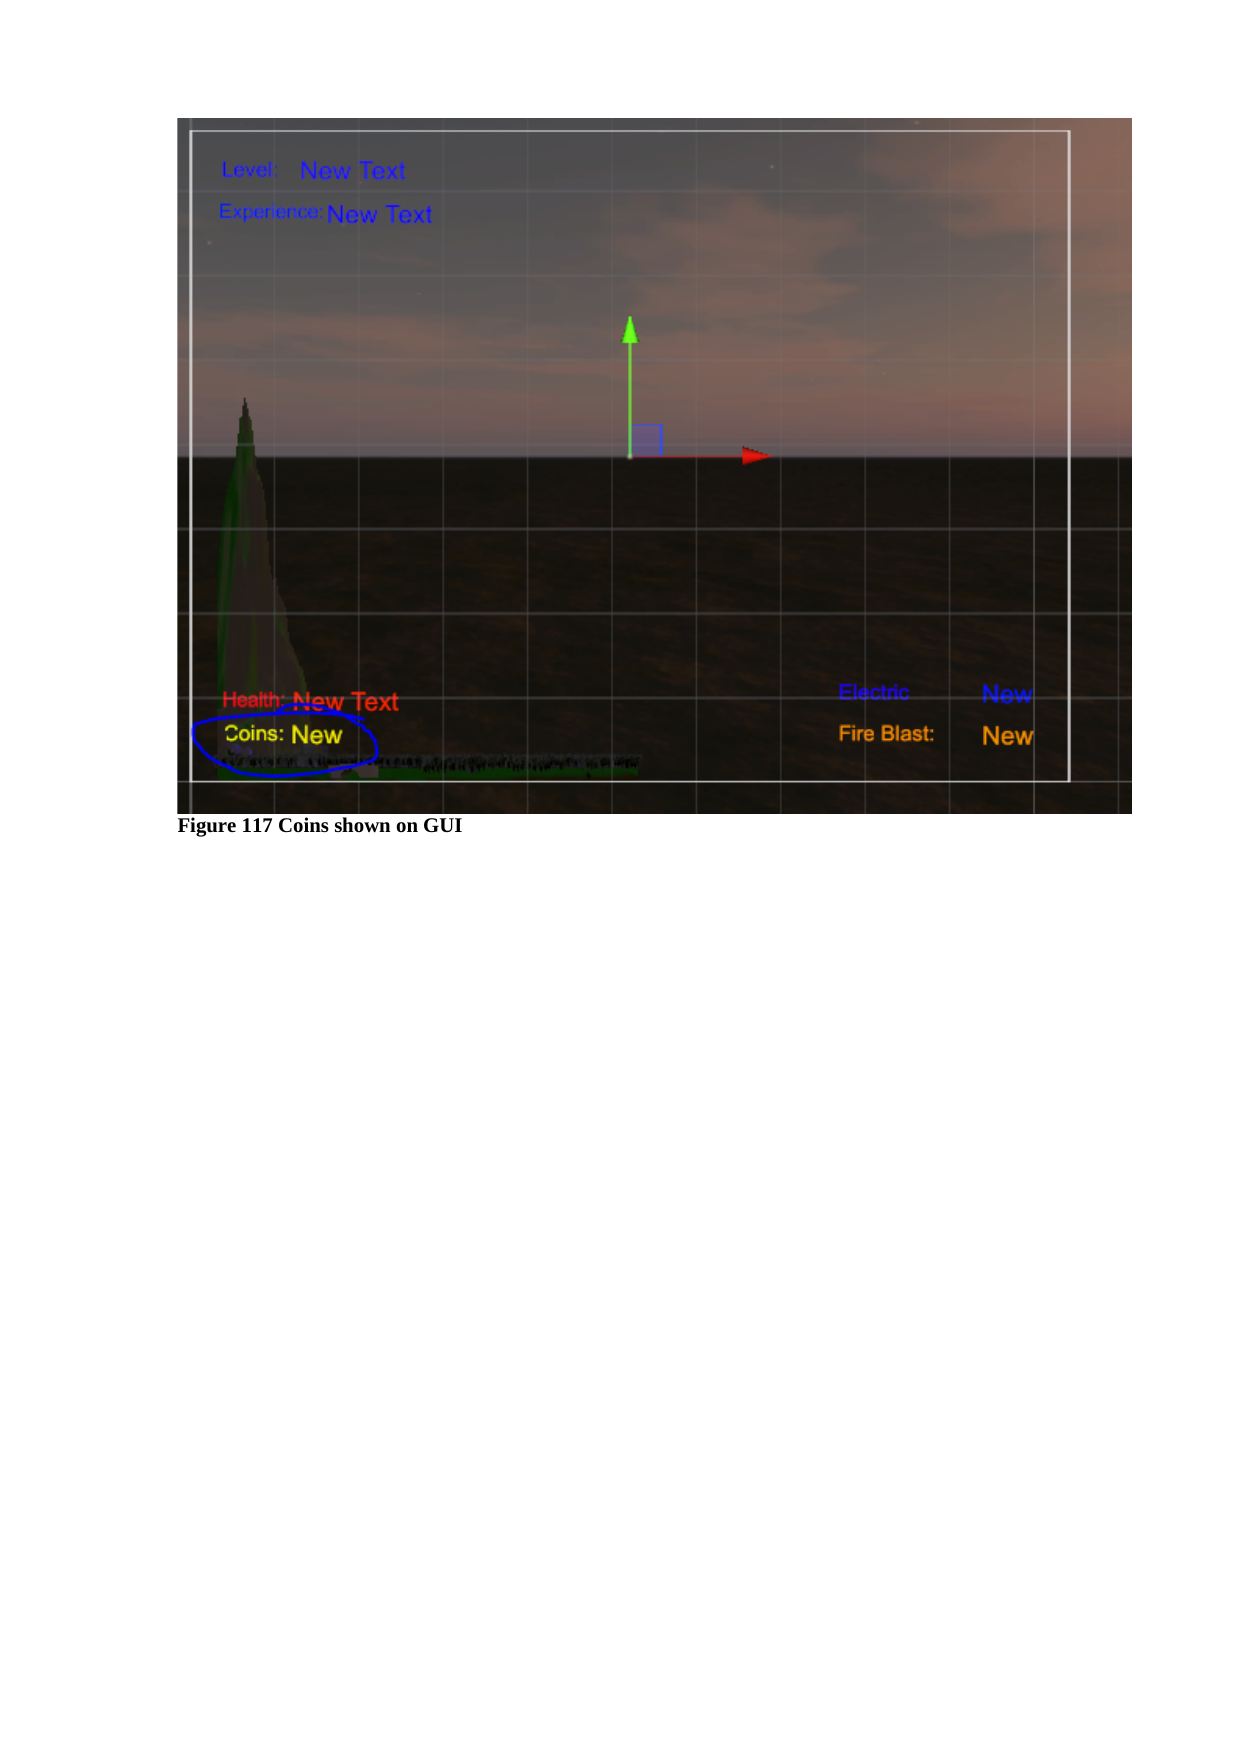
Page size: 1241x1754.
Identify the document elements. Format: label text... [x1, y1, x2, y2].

picture [177, 118, 1132, 814]
text Figure 117 Coins shown on GUI [177, 813, 1152, 837]
